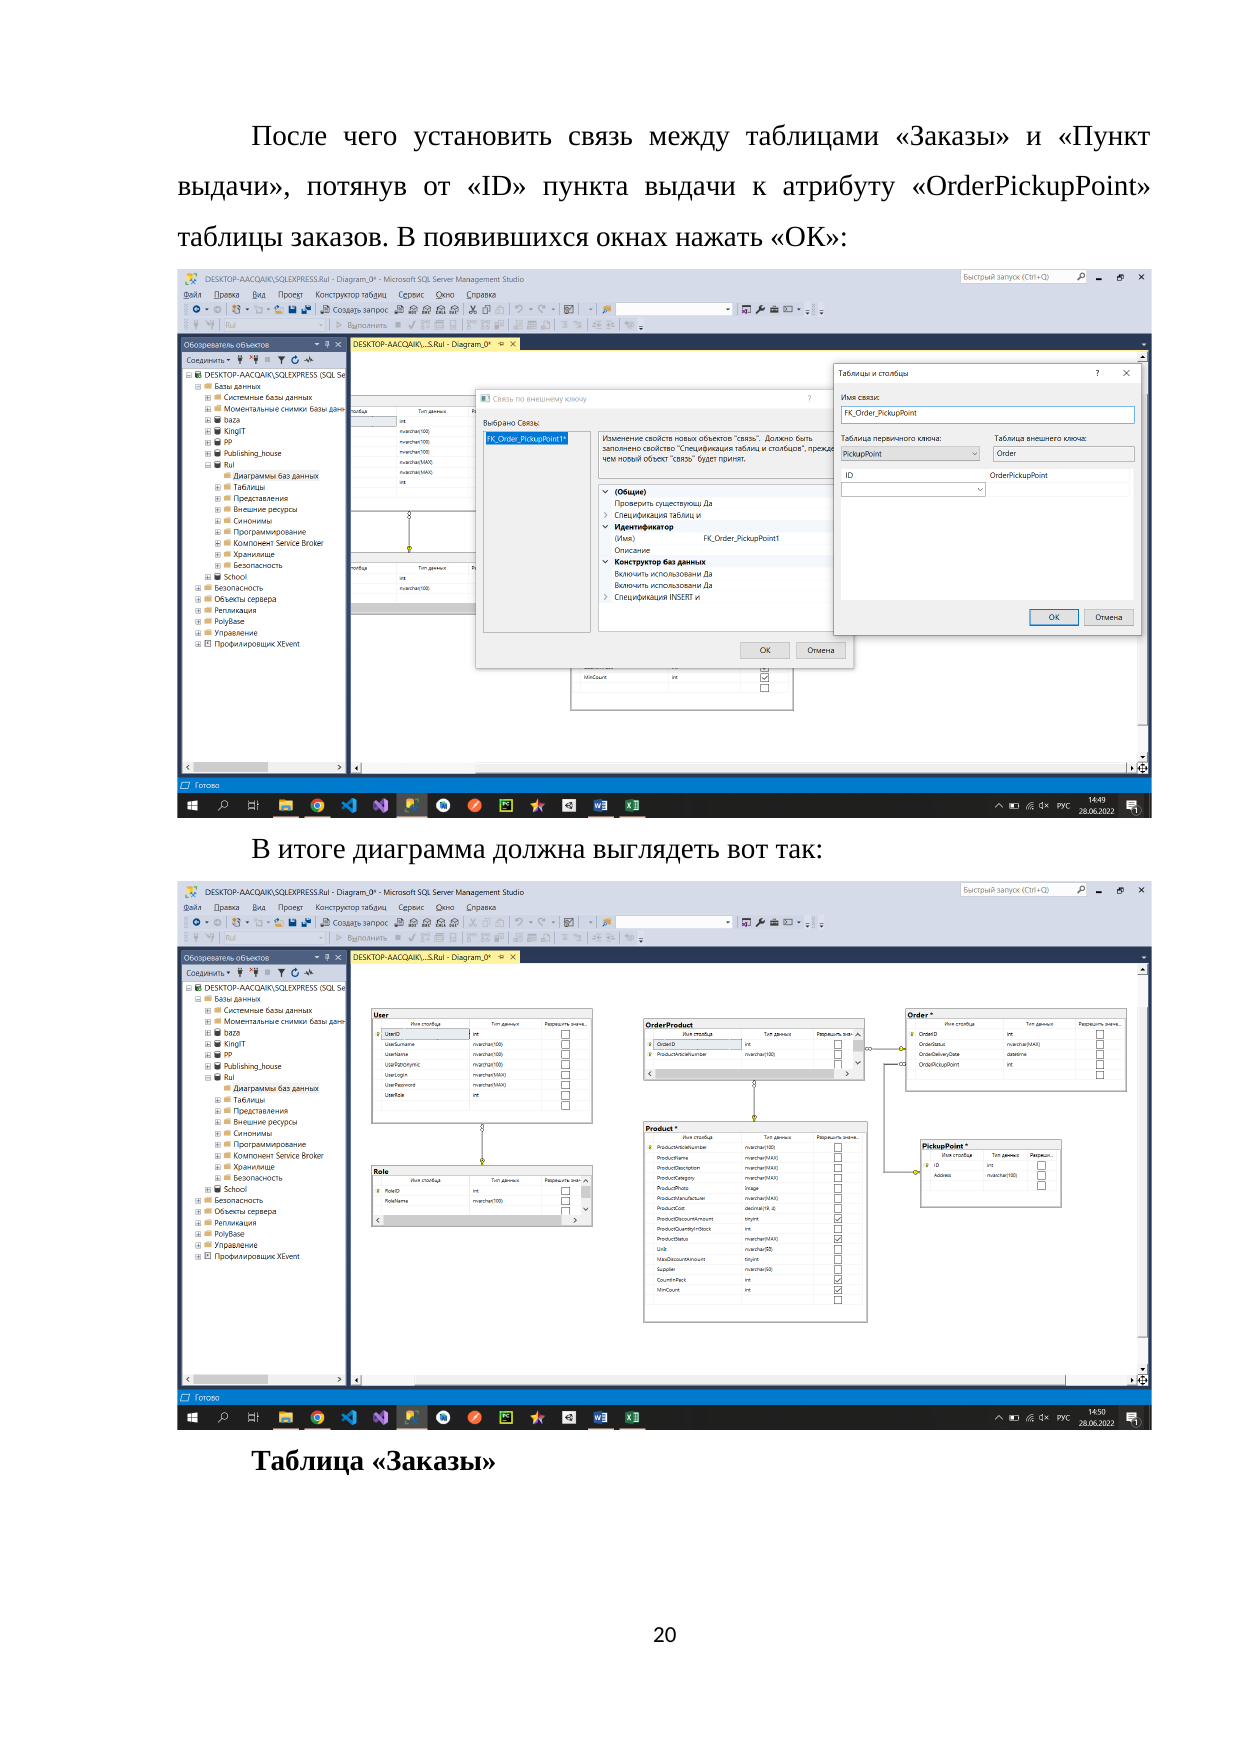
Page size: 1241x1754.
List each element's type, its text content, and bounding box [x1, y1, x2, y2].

text После чего установить связь между таблицами «Заказы» и «Пункт выдачи», потянув от «ID» пункта выдачи к атрибуту «OrderPickupPoint» таблицы заказов. В появившихся окнах нажать «ОК»: [177, 118, 1152, 252]
text Таблица «Заказы» [177, 1443, 1152, 1477]
text В итоге диаграмма должна выглядеть вот так: [177, 831, 1152, 865]
picture [177, 881, 1152, 1430]
picture [177, 269, 1152, 818]
